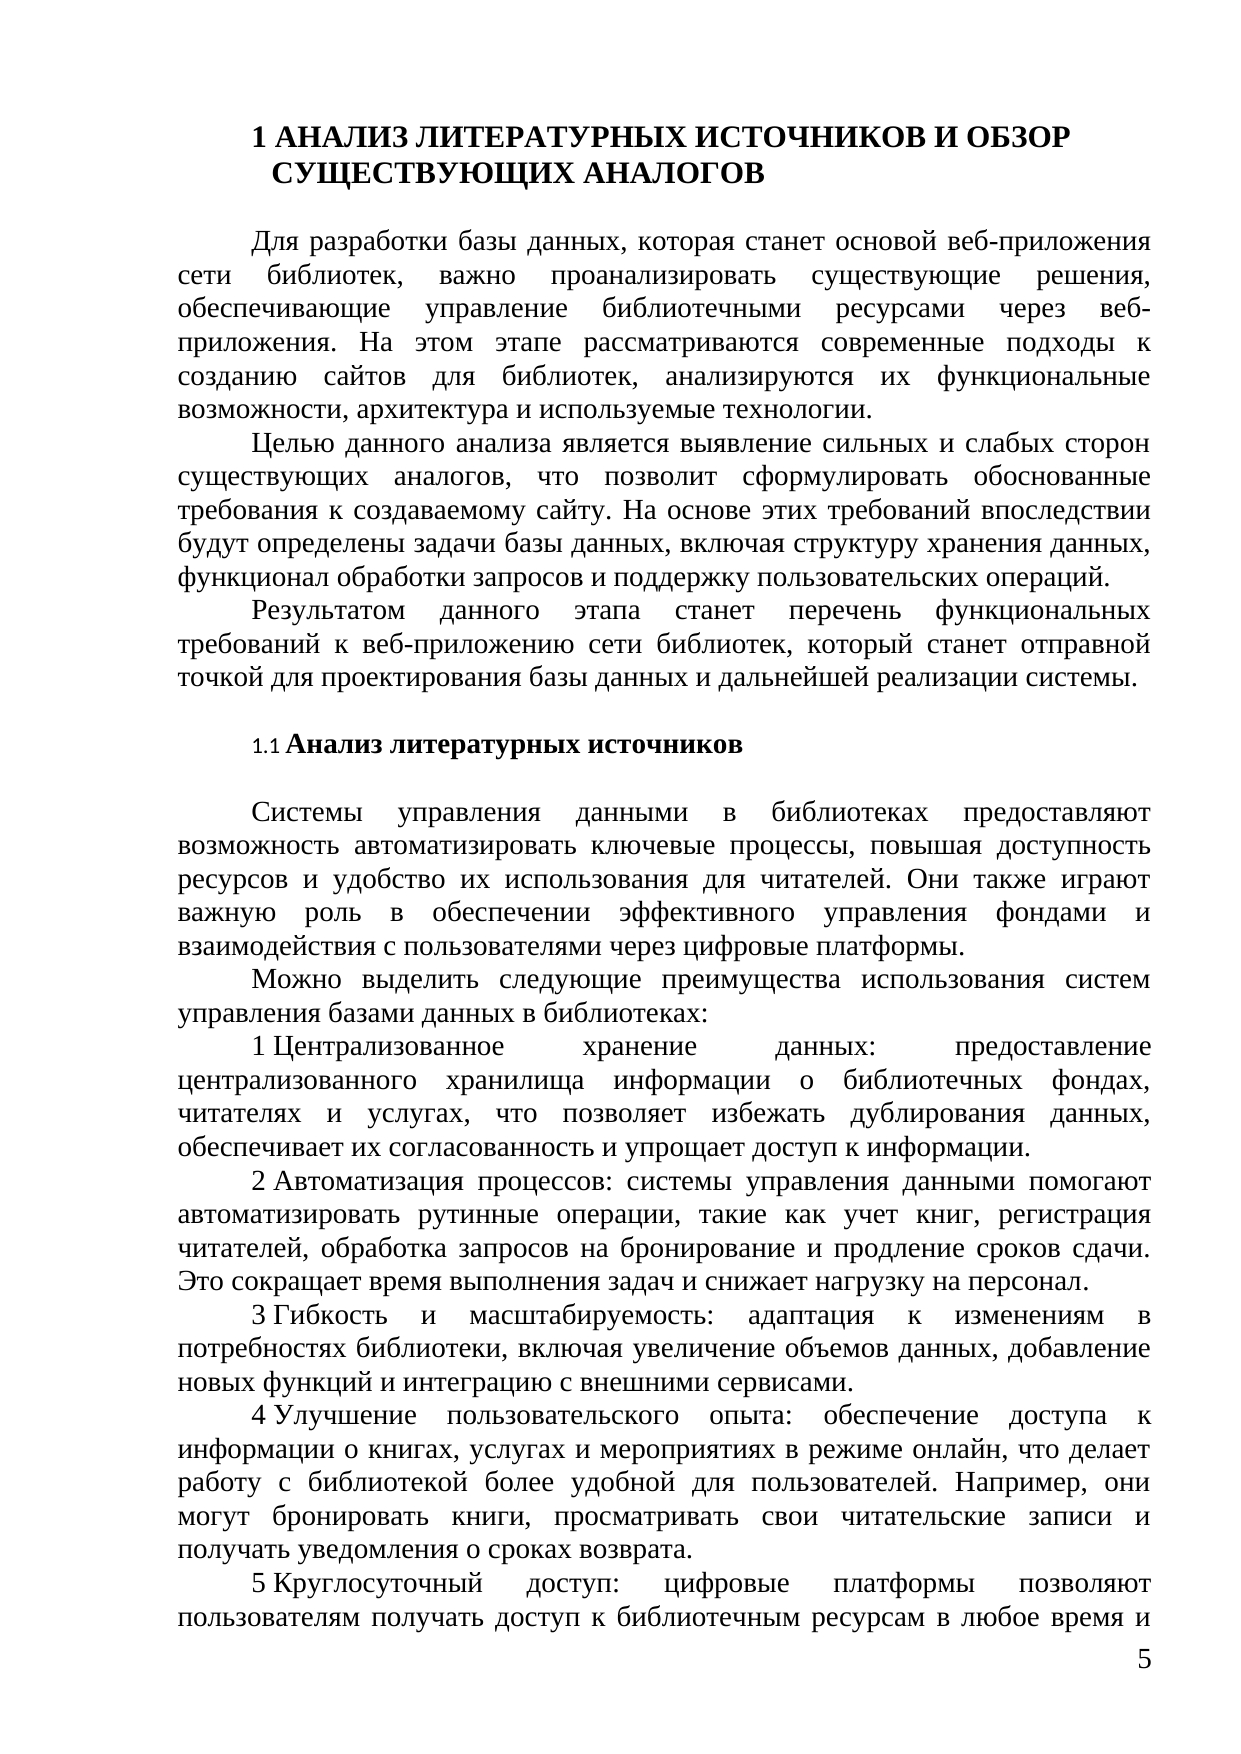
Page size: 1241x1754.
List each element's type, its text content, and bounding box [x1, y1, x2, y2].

text Целью данного анализа является выявление сильных и слабых сторон существующих аналогов, что позволит сформулировать обоснованные требования к создаваемому сайту. На основе этих требований впоследствии будут определены задачи базы данных, включая структуру хранения данных, функционал обработки запросов и поддержку пользовательских операций. [177, 425, 1152, 592]
text 4 Улучшение пользовательского опыта: обеспечение доступа к информации о книгах, услугах и мероприятиях в режиме онлайн, что делает работу с библиотекой более удобной для пользователей. Например, они могут бронировать книги, просматривать свои читательские записи и получать уведомления о сроках возврата. [177, 1397, 1152, 1565]
text Для разработки базы данных, которая станет основой веб-приложения сети библиотек, важно проанализировать существующие решения, обеспечивающие управление библиотечными ресурсами через веб-приложения. На этом этапе рассматриваются современные подходы к созданию сайтов для библиотек, анализируются их функциональные возможности, архитектура и используемые технологии. [177, 223, 1152, 425]
text Можно выделить следующие преимущества использования систем управления базами данных в библиотеках: [177, 961, 1152, 1028]
text 1 Централизованное хранение данных: предоставление централизованного хранилища информации о библиотечных фондах, читателях и услугах, что позволяет избежать дублирования данных, обеспечивает их согласованность и упрощает доступ к информации. [177, 1028, 1152, 1163]
text Системы управления данными в библиотеках предоставляют возможность автоматизировать ключевые процессы, повышая доступность ресурсов и удобство их использования для читателей. Они также играют важную роль в обеспечении эффективного управления фондами и взаимодействия с пользователями через цифровые платформы. [177, 794, 1152, 961]
subtitle Анализ литературных источников [251, 727, 1152, 760]
text Результатом данного этапа станет перечень функциональных требований к веб-приложению сети библиотек, который станет отправной точкой для проектирования базы данных и дальнейшей реализации системы. [177, 592, 1152, 693]
subtitle Анализ литературных источников и обзор существующих аналогов [177, 118, 1152, 190]
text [177, 1565, 1152, 1632]
text 3 Гибкость и масштабируемость: адаптация к изменениям в потребностях библиотеки, включая увеличение объемов данных, добавление новых функций и интеграцию с внешними сервисами. [177, 1297, 1152, 1397]
text 2 Автоматизация процессов: системы управления данными помогают автоматизировать рутинные операции, такие как учет книг, регистрация читателей, обработка запросов на бронирование и продление сроков сдачи. Это сокращает время выполнения задач и снижает нагрузку на персонал. [177, 1163, 1152, 1297]
